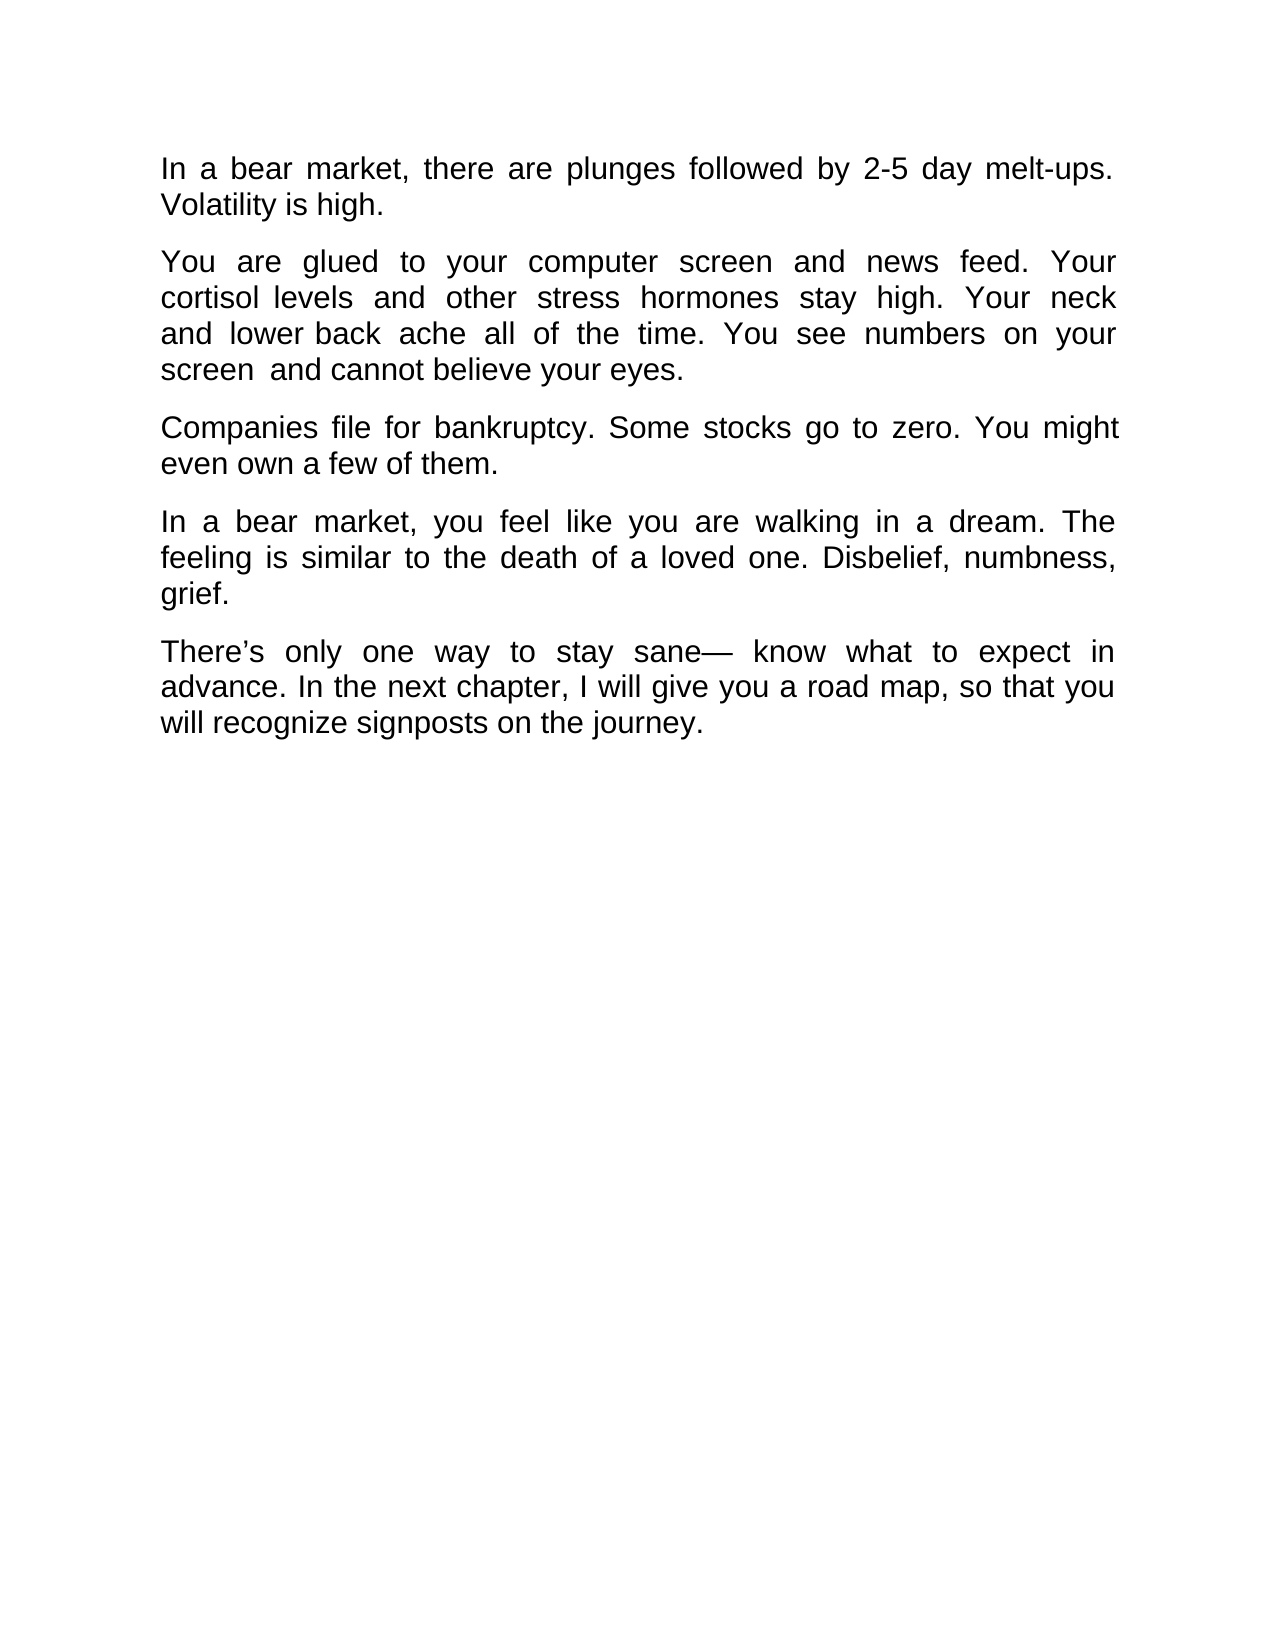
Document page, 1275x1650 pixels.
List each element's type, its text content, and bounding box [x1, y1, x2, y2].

text Companies file for bankruptcy. Some stocks go to zero. You might even own a few of them. [160, 409, 1123, 481]
text You are glued to your computer screen and news feed. Your cortisol levels and other stress hormones stay high. Your neck and lower back ache all of the time. You see numbers on your screen and cannot believe your eyes. [160, 243, 1116, 387]
text There’s only one way to stay sane— know what to expect in advance. In the next chapter, I will give you a road map, so that you will recognize signposts on the journey. [160, 633, 1116, 740]
text In a bear market, there are plunges followed by 2-5 day melt-ups. Volatility is high. [160, 150, 1122, 222]
text In a bear market, you feel like you are walking in a dream. The feeling is similar to the death of a loved one. Disbelief, numbness, grief. [160, 503, 1116, 611]
